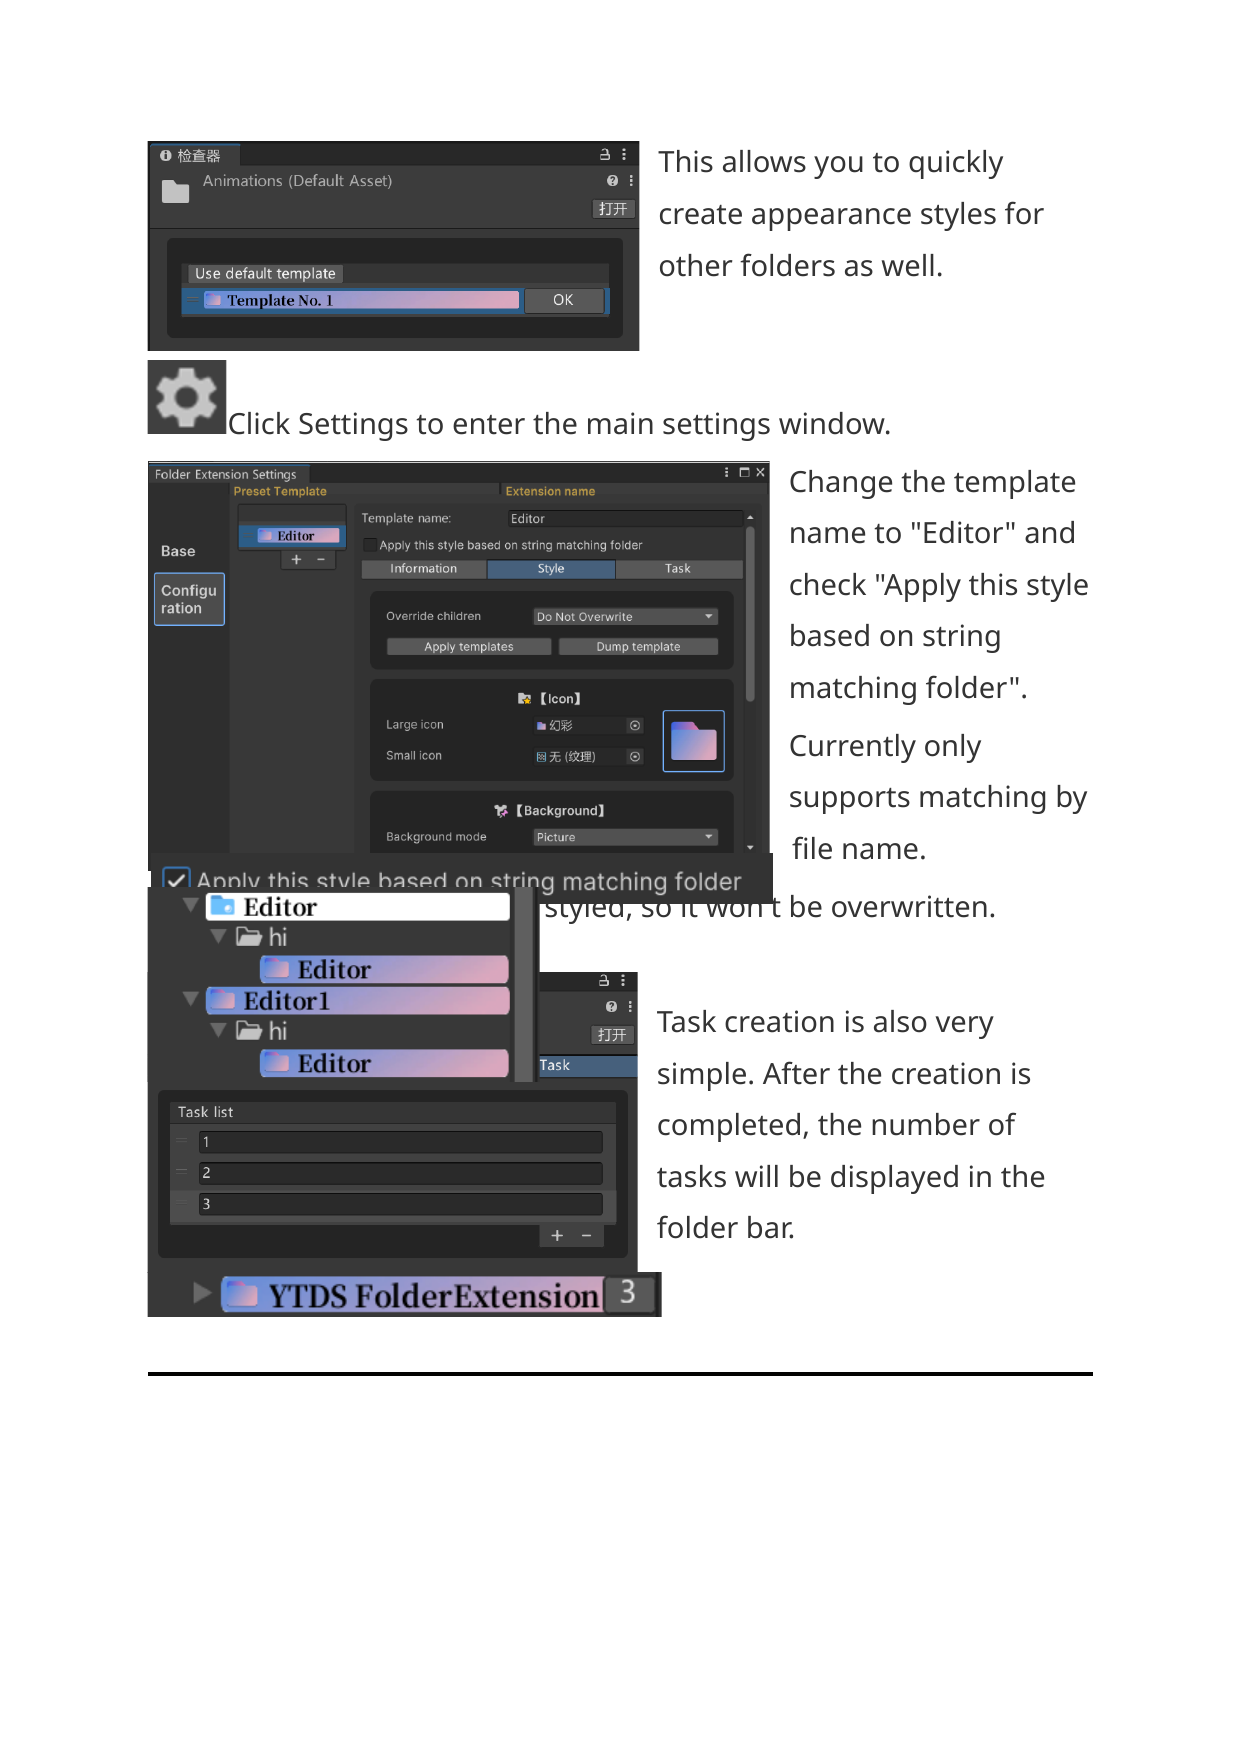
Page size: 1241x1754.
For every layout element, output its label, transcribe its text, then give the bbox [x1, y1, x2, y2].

text Change the template name to "Editor" and check "Apply this style based on string matching folder". [770, 461, 1093, 707]
text Currently only supports matching by file name. [770, 725, 1093, 868]
text Click Settings to enter the main settings window. [148, 361, 1093, 443]
picture [147, 141, 640, 351]
text Task creation is also very simple. After the creation is completed, the number of tasks will be displayed in the folder bar. [638, 1001, 1093, 1316]
text This allows you to quickly create appearance styles for other folders as well. [640, 142, 1093, 284]
picture [147, 360, 228, 434]
text The first "Editor" is manually styled, so it won't be overwritten. [540, 886, 1093, 926]
picture [147, 461, 773, 1317]
